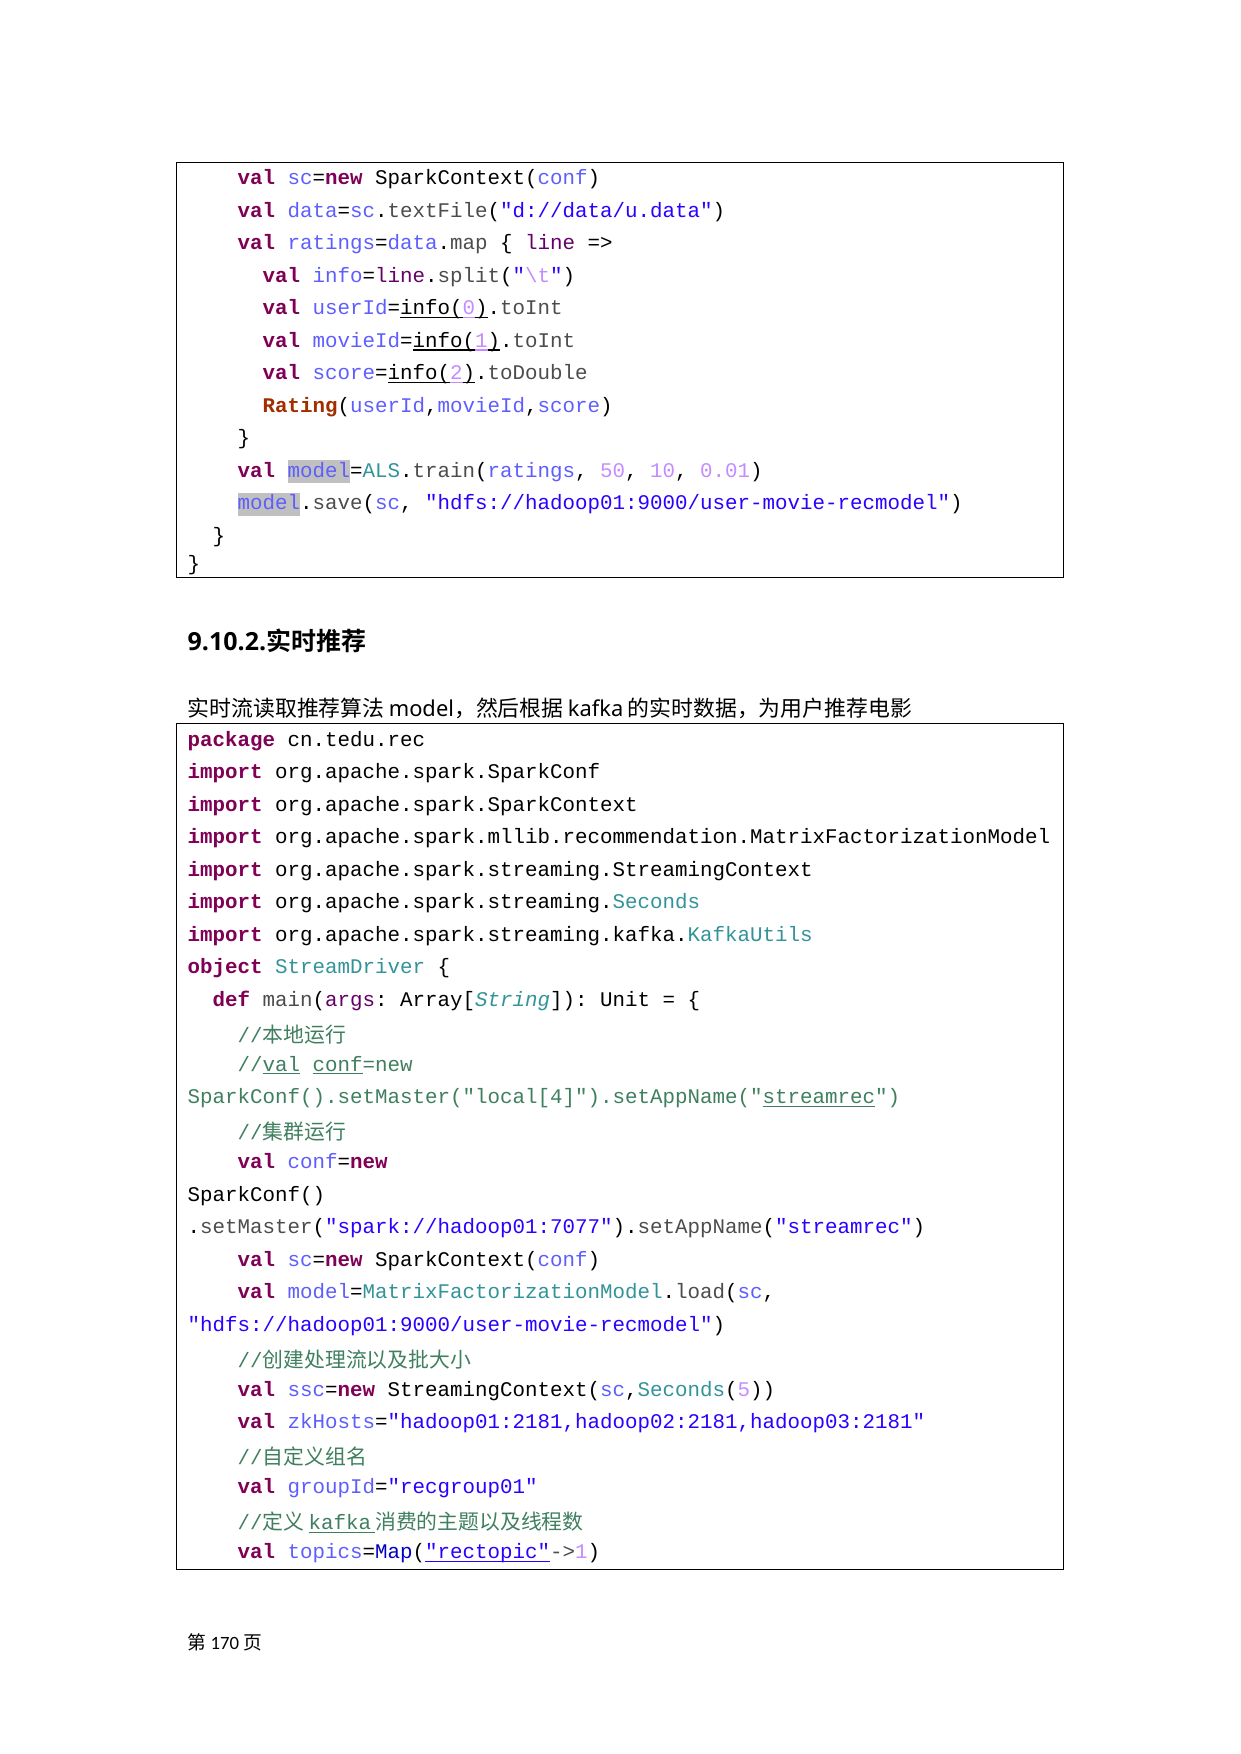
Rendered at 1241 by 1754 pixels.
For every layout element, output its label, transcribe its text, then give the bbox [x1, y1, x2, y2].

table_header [177, 163, 1063, 577]
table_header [177, 724, 1063, 1569]
subtitle 9.10.2.实时推荐 [187, 607, 1053, 672]
text 实时流读取推荐算法model，然后根据kafka的实时数据，为用户推荐电影 [187, 691, 1053, 723]
